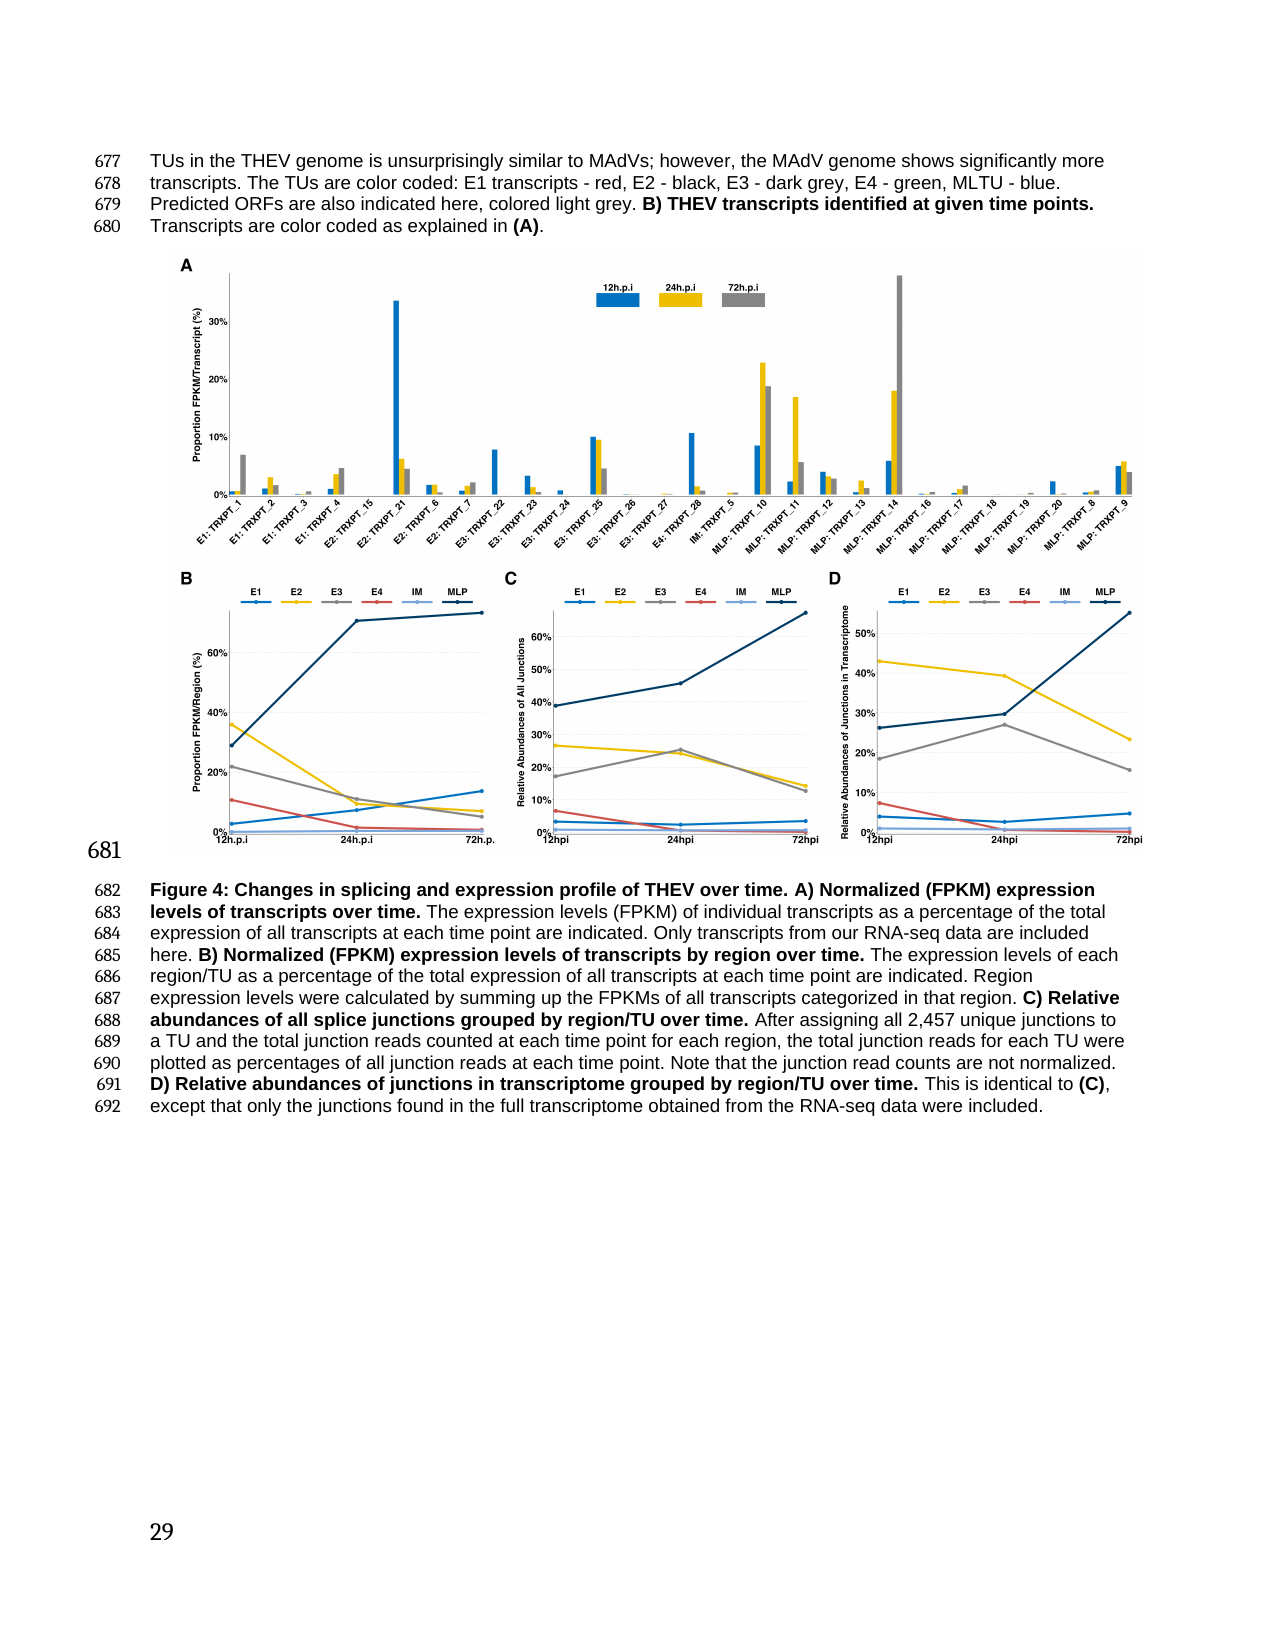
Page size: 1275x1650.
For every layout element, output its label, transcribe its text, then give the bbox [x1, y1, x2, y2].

text Figure 4: Changes in splicing and expression profile of THEV over time. A) Normalized (FPKM) expression levels of transcripts over time. The expression levels (FPKM) of individual transcripts as a percentage of the total expression of all transcripts at each time point are indicated. Only transcripts from our RNA-seq data are included here. B) Normalized (FPKM) expression levels of transcripts by region over time. The expression levels of each region/TU as a percentage of the total expression of all transcripts at each time point are indicated. Region expression levels were calculated by summing up the FPKMs of all transcripts categorized in that region. C) Relative abundances of all splice junctions grouped by region/TU over time. After assigning all 2,457 unique junctions to a TU and the total junction reads counted at each time point for each region, the total junction reads for each TU were plotted as percentages of all junction reads at each time point. Note that the junction read counts are not normalized. D) Relative abundances of junctions in transcriptome grouped by region/TU over time. This is identical to (C), except that only the junctions found in the full transcriptome obtained from the RNA-seq data were included. [150, 879, 1125, 1116]
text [150, 150, 1125, 236]
